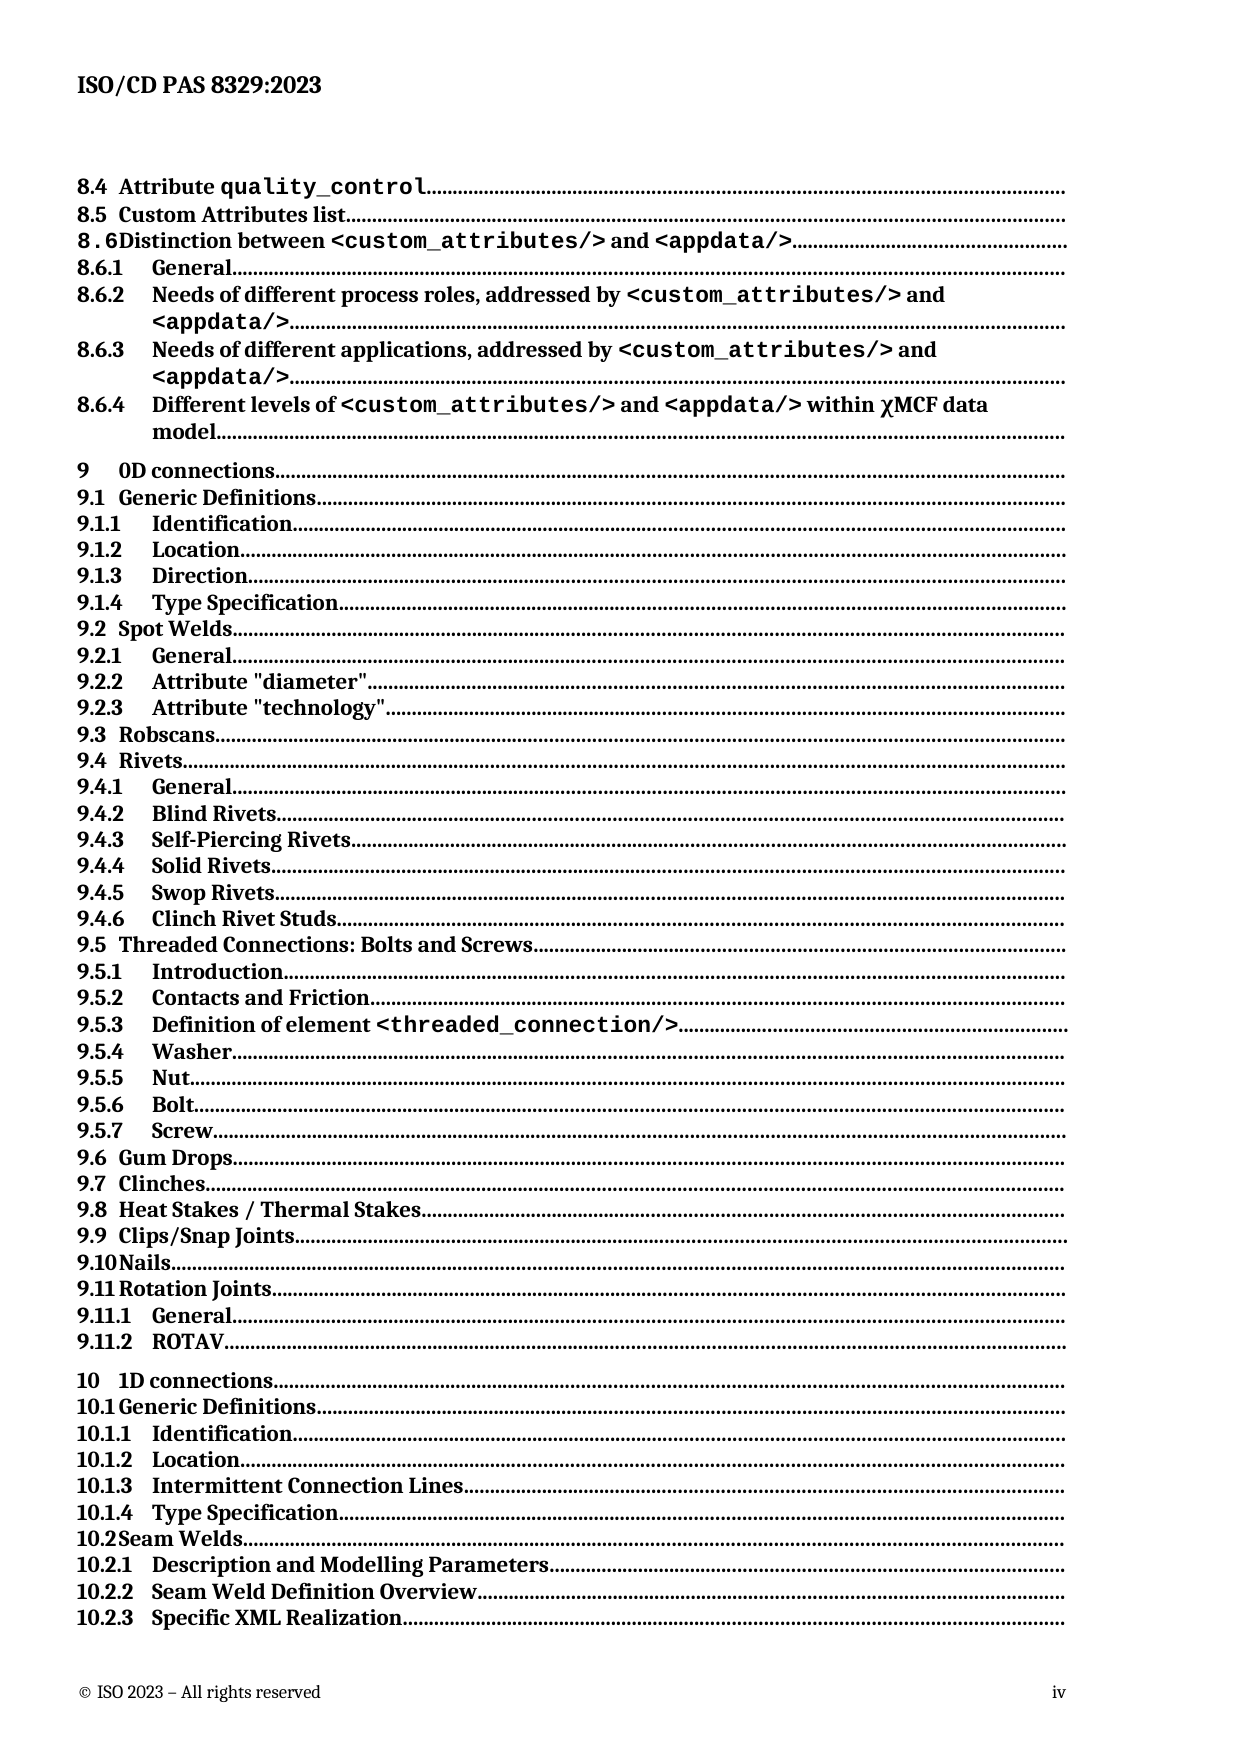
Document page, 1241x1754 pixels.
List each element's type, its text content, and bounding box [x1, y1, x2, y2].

text 9.11.2 ROTAV 77 [77, 1329, 1040, 1355]
text 9.8 Heat Stakes / Thermal Stakes 68 [77, 1197, 1040, 1223]
text 9.4.2 Blind Rivets 40 [77, 801, 1040, 827]
text 9.1.4 Type Specification 33 [77, 590, 1040, 616]
text 9.5.5 Nut 55 [77, 1065, 1040, 1092]
text 9.7 Clinches 66 [77, 1171, 1040, 1197]
text 9.4.6 Clinch Rivet Studs 46 [77, 906, 1040, 932]
text 10.1.1 Identification 78 [77, 1420, 1040, 1447]
text 10.2 Seam Welds 86 [77, 1526, 1040, 1552]
text 9.4.3 Self-Piercing Rivets 41 [77, 827, 1040, 853]
text 9.4.1 General 37 [77, 774, 1040, 801]
text 9.5.6 Bolt 56 [77, 1092, 1040, 1118]
text 8.6.4 Different levels of <custom_attributes/> and <appdata/> within χMCF data model 30 [77, 392, 1040, 445]
text 9.4.4 Solid Rivets 43 [77, 853, 1040, 879]
text 9.5 Threaded Connections: Bolts and Screws 47 [77, 932, 1040, 959]
text 9 0D connections 30 [77, 458, 1040, 484]
text 9.1.3 Direction 32 [77, 563, 1040, 590]
text 9.2.2 Attribute "diameter" 34 [77, 669, 1040, 695]
text 9.10 Nails 74 [77, 1250, 1040, 1276]
text 9.2.3 Attribute "technology" 34 [77, 695, 1040, 721]
text 8.6.3 Needs of different applications, addressed by <custom_attributes/> and <appdata/> 29 [77, 337, 1040, 392]
text 9.11 Rotation Joints 76 [77, 1276, 1040, 1302]
text 8.5 Custom Attributes list 24 [77, 201, 1040, 228]
text 9.2.1 General 34 [77, 642, 1040, 669]
text 9.5.2 Contacts and Friction 49 [77, 985, 1040, 1011]
text 9.5.7 Screw 61 [77, 1118, 1040, 1144]
text 9.5.3 Definition of element <threaded_connection/> 51 [77, 1011, 1040, 1039]
text 9.4.5 Swop Rivets 45 [77, 879, 1040, 906]
text 10 1D connections 78 [77, 1368, 1040, 1394]
text 10.1.4 Type Specification 86 [77, 1499, 1040, 1526]
text 8.6.1 General 29 [77, 255, 1040, 282]
text 9.6 Gum Drops 65 [77, 1144, 1040, 1171]
text 9.11.1 General 76 [77, 1302, 1040, 1329]
text 10.2.3 Specific XML Realization 89 [77, 1605, 1040, 1631]
text 9.2 Spot Welds 34 [77, 616, 1040, 642]
text 9.9 Clips/Snap Joints 71 [77, 1223, 1040, 1250]
text 9.4 Rivets 37 [77, 748, 1040, 774]
text 10.2.1 Description and Modelling Parameters 86 [77, 1552, 1040, 1578]
text 8.6.2 Needs of different process roles, addressed by <custom_attributes/> and <appdata/> 29 [77, 282, 1040, 337]
text 9.1.1 Identification 30 [77, 511, 1040, 537]
text 10.1 Generic Definitions 78 [77, 1394, 1040, 1420]
text 10.2.2 Seam Weld Definition Overview 86 [77, 1578, 1040, 1605]
text 9.5.4 Washer 54 [77, 1039, 1040, 1065]
text 10.1.3 Intermittent Connection Lines 80 [77, 1473, 1040, 1499]
text 9.3 Robscans 35 [77, 721, 1040, 748]
text 9.1.2 Location 32 [77, 537, 1040, 563]
text 8.6 Distinction between <custom_attributes/> and <appdata/> 29 [77, 228, 1040, 255]
text 8.4 Attribute quality_control 24 [77, 174, 1040, 201]
text 9.1 Generic Definitions 30 [77, 484, 1040, 511]
text 10.1.2 Location 78 [77, 1447, 1040, 1473]
text 9.5.1 Introduction 47 [77, 959, 1040, 985]
